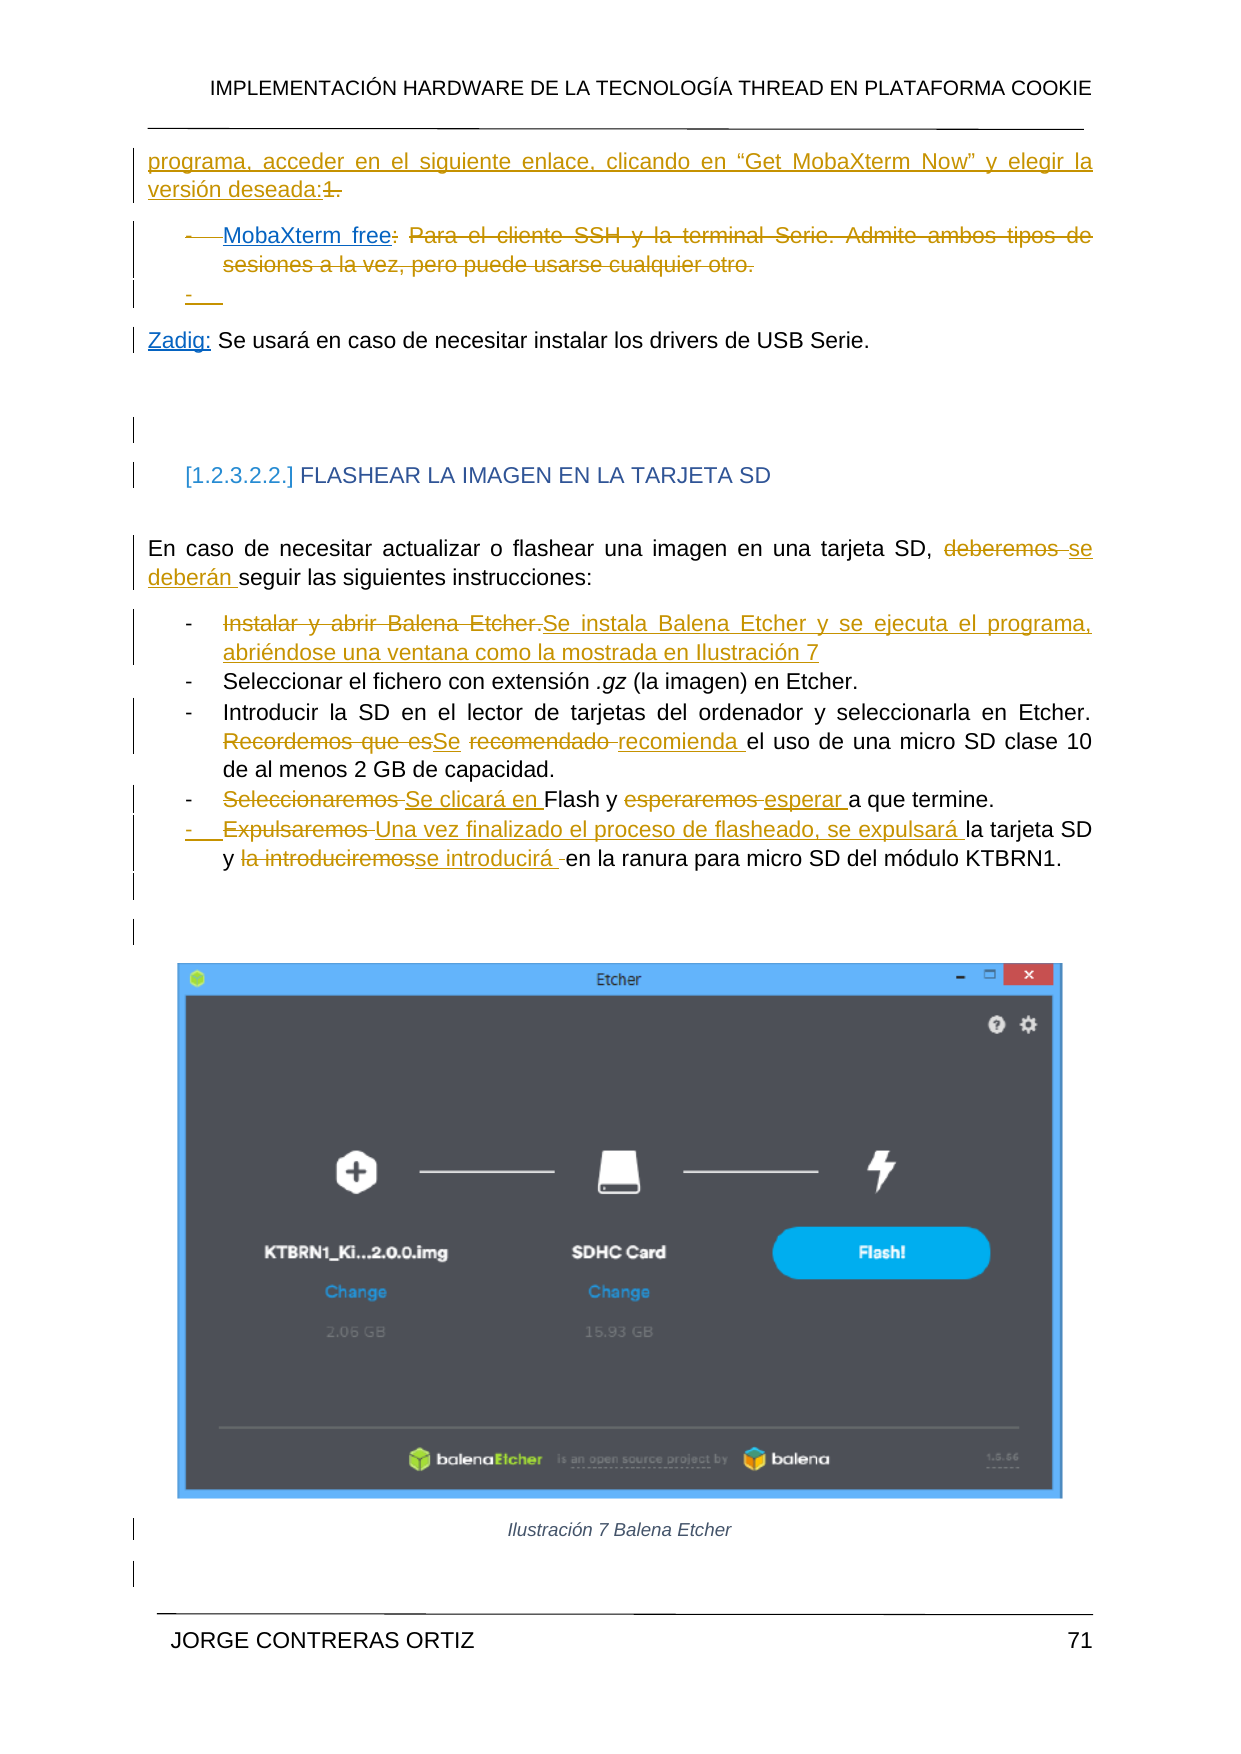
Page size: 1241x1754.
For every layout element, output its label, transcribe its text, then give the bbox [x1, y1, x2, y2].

text Zadig: Se usará en caso de necesitar instalar los drivers de USB Serie. [148, 327, 1092, 353]
list Introducir la SD en el lector de tarjetas del ordenador y seleccionarla en Etcher. el uso de una micro SD clase 10 de al menos 2 GB de capacidad. [185, 698, 1092, 783]
list Flash y a que termine. [185, 785, 1092, 813]
text En caso de necesitar actualizar o flashear una imagen en una tarjeta SD, seguir las siguientes instrucciones: [148, 535, 1092, 590]
list la tarjeta SD y en la ranura para micro SD del módulo KTBRN1. [185, 815, 1092, 871]
list MobaXterm free [185, 221, 1092, 278]
subtitle FLASHEAR LA IMAGEN EN LA TARJETA SD [185, 462, 1092, 488]
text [148, 172, 1092, 202]
picture [177, 963, 1063, 1500]
list Seleccionar el fichero con extensión .gz (la imagen) en Etcher. [185, 667, 1092, 696]
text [148, 148, 1092, 170]
